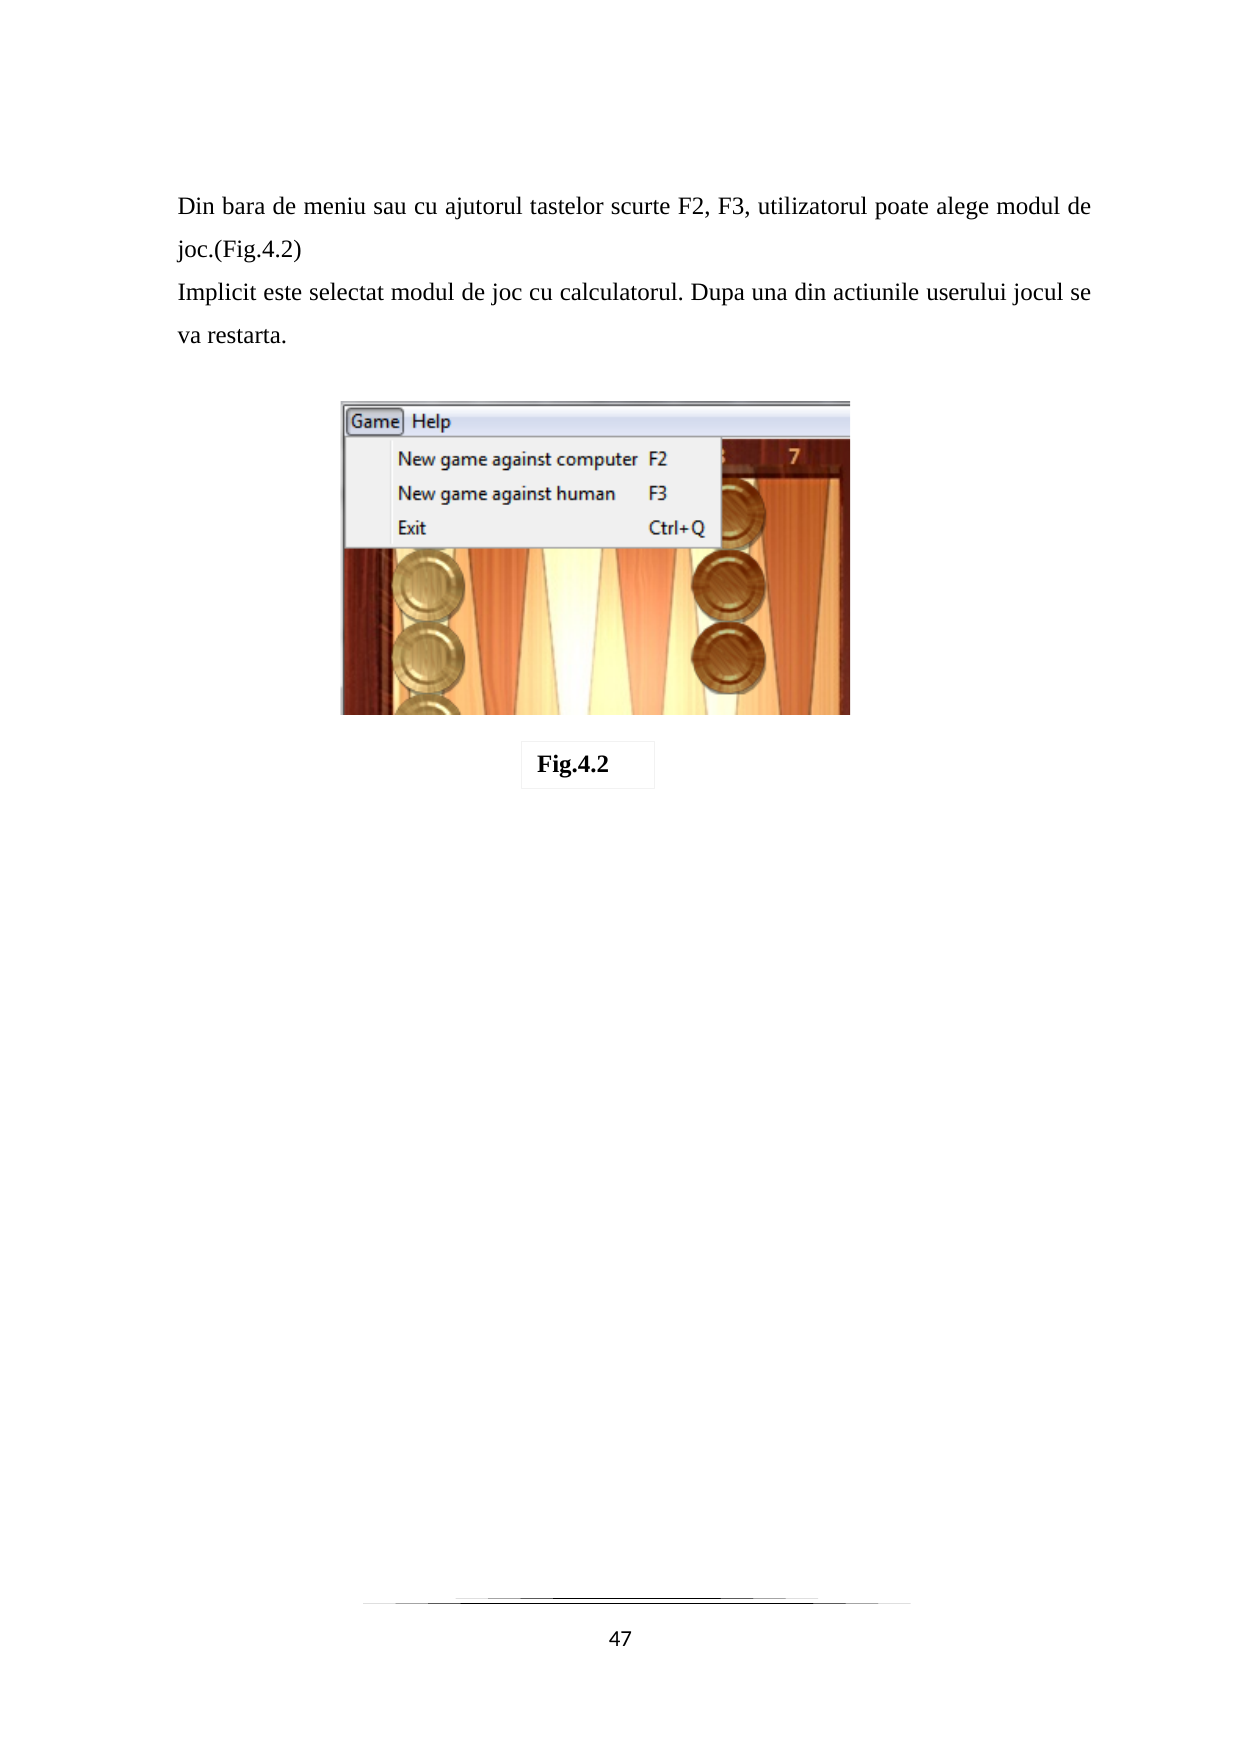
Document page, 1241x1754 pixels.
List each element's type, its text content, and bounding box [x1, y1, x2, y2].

list Implicit este selectat modul de joc cu calculatorul. Dupa una din actiunile userului jocul se va restarta. [177, 277, 1092, 349]
list Din bara de meniu sau cu ajutorul tastelor scurte F2, F3, utilizatorul poate alege modul de joc.(Fig.4.2) [177, 191, 1092, 263]
